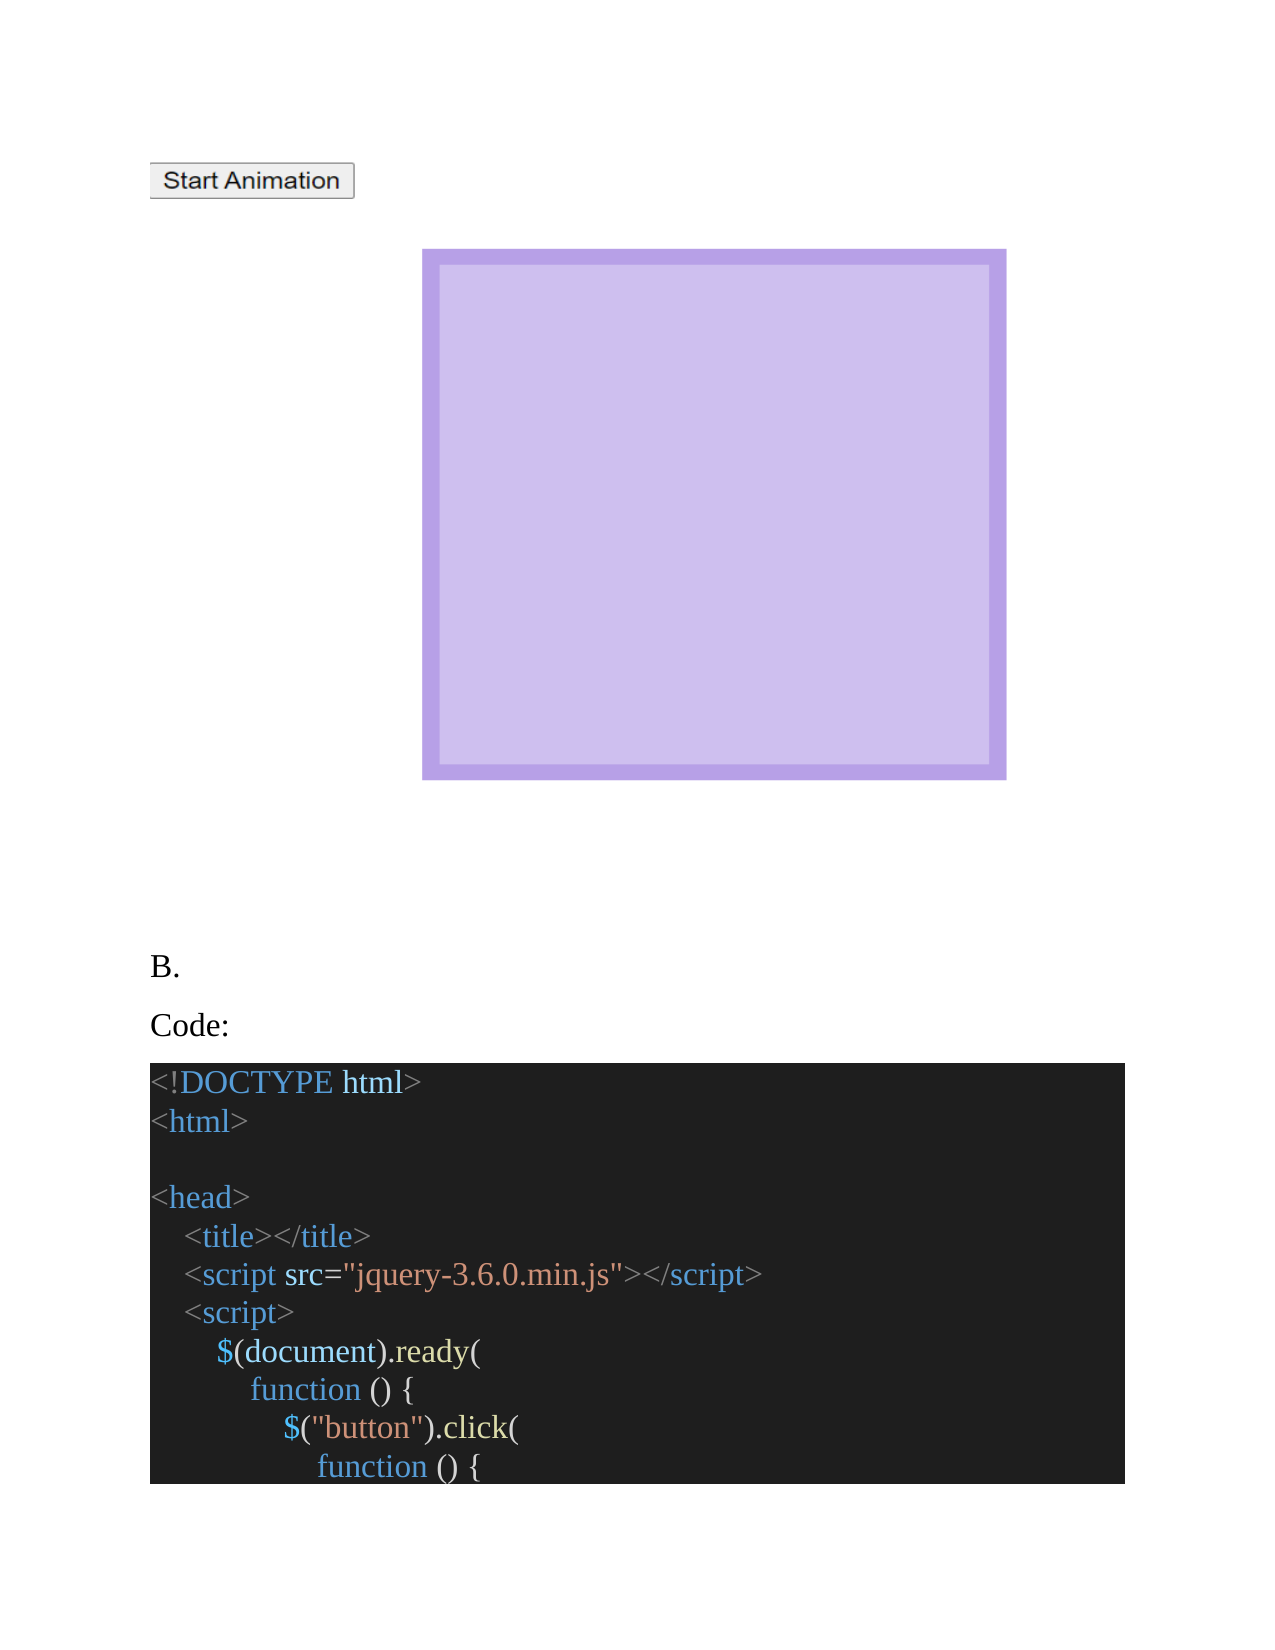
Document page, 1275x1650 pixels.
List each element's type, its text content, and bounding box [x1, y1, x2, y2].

text function () { [150, 1446, 1125, 1484]
text function () { [150, 1369, 1125, 1408]
text $("button").click( [150, 1408, 1125, 1446]
text <title></title> [150, 1216, 1125, 1254]
text B. [150, 947, 1125, 985]
text <script> [150, 1293, 1125, 1331]
text <head> [150, 1178, 1125, 1216]
text $(document).ready( [150, 1331, 1125, 1369]
text <html> [150, 1101, 1125, 1139]
text <script src="jquery-3.6.0.min.js"></script> [150, 1254, 1125, 1293]
text Code: [150, 1005, 1125, 1043]
picture [150, 150, 1224, 870]
text <!DOCTYPE html> [150, 1063, 1125, 1101]
